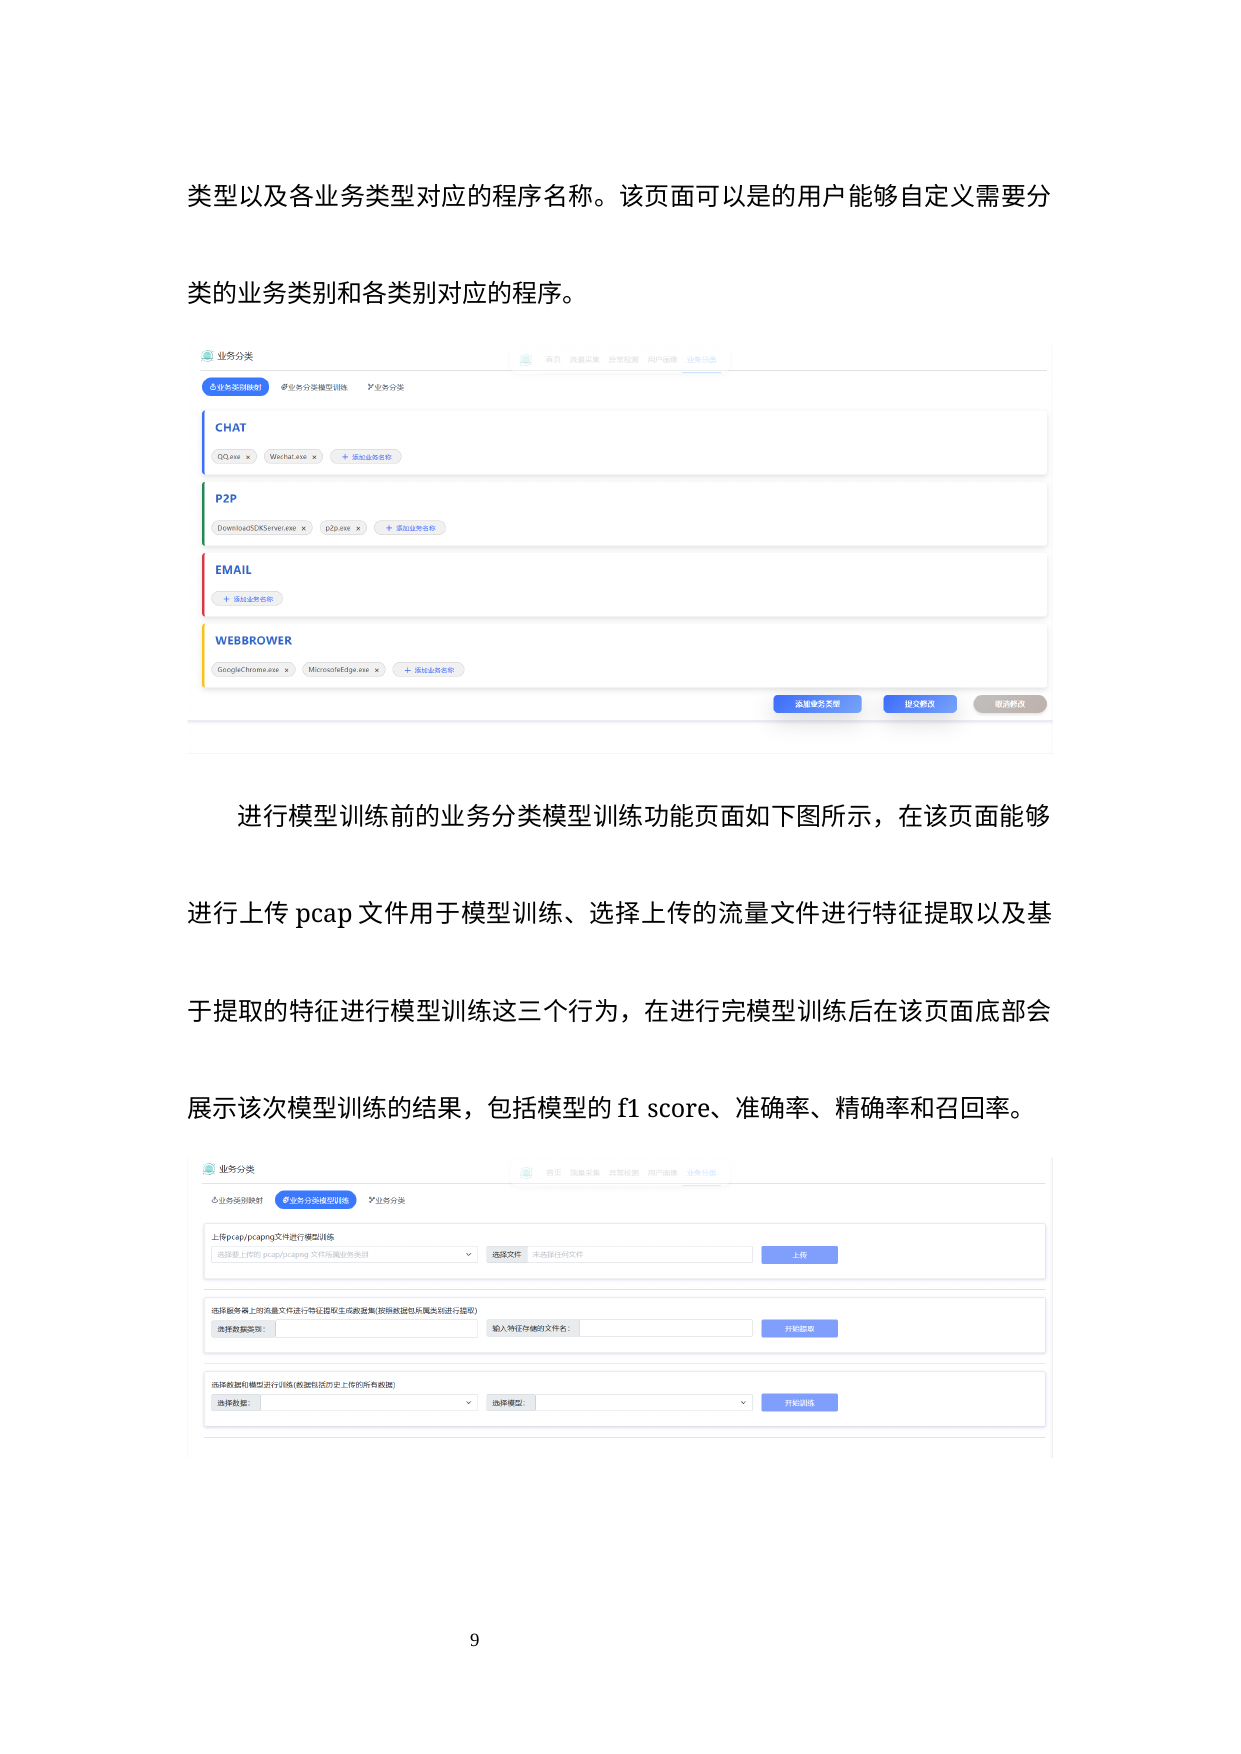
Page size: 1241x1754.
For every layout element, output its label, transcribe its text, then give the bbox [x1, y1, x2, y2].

picture [187, 1157, 1053, 1458]
text 进行模型训练前的业务分类模型训练功能页面如下图所示，在该页面能够进行上传pcap文件用于模型训练、选择上传的流量文件进行特征提取以及基于提取的特征进行模型训练这三个行为，在进行完模型训练后在该页面底部会展示该次模型训练的结果，包括模型的f1 score、准确率、精确率和召回率。 [187, 782, 1053, 1139]
picture [187, 342, 1053, 754]
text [187, 162, 1053, 324]
